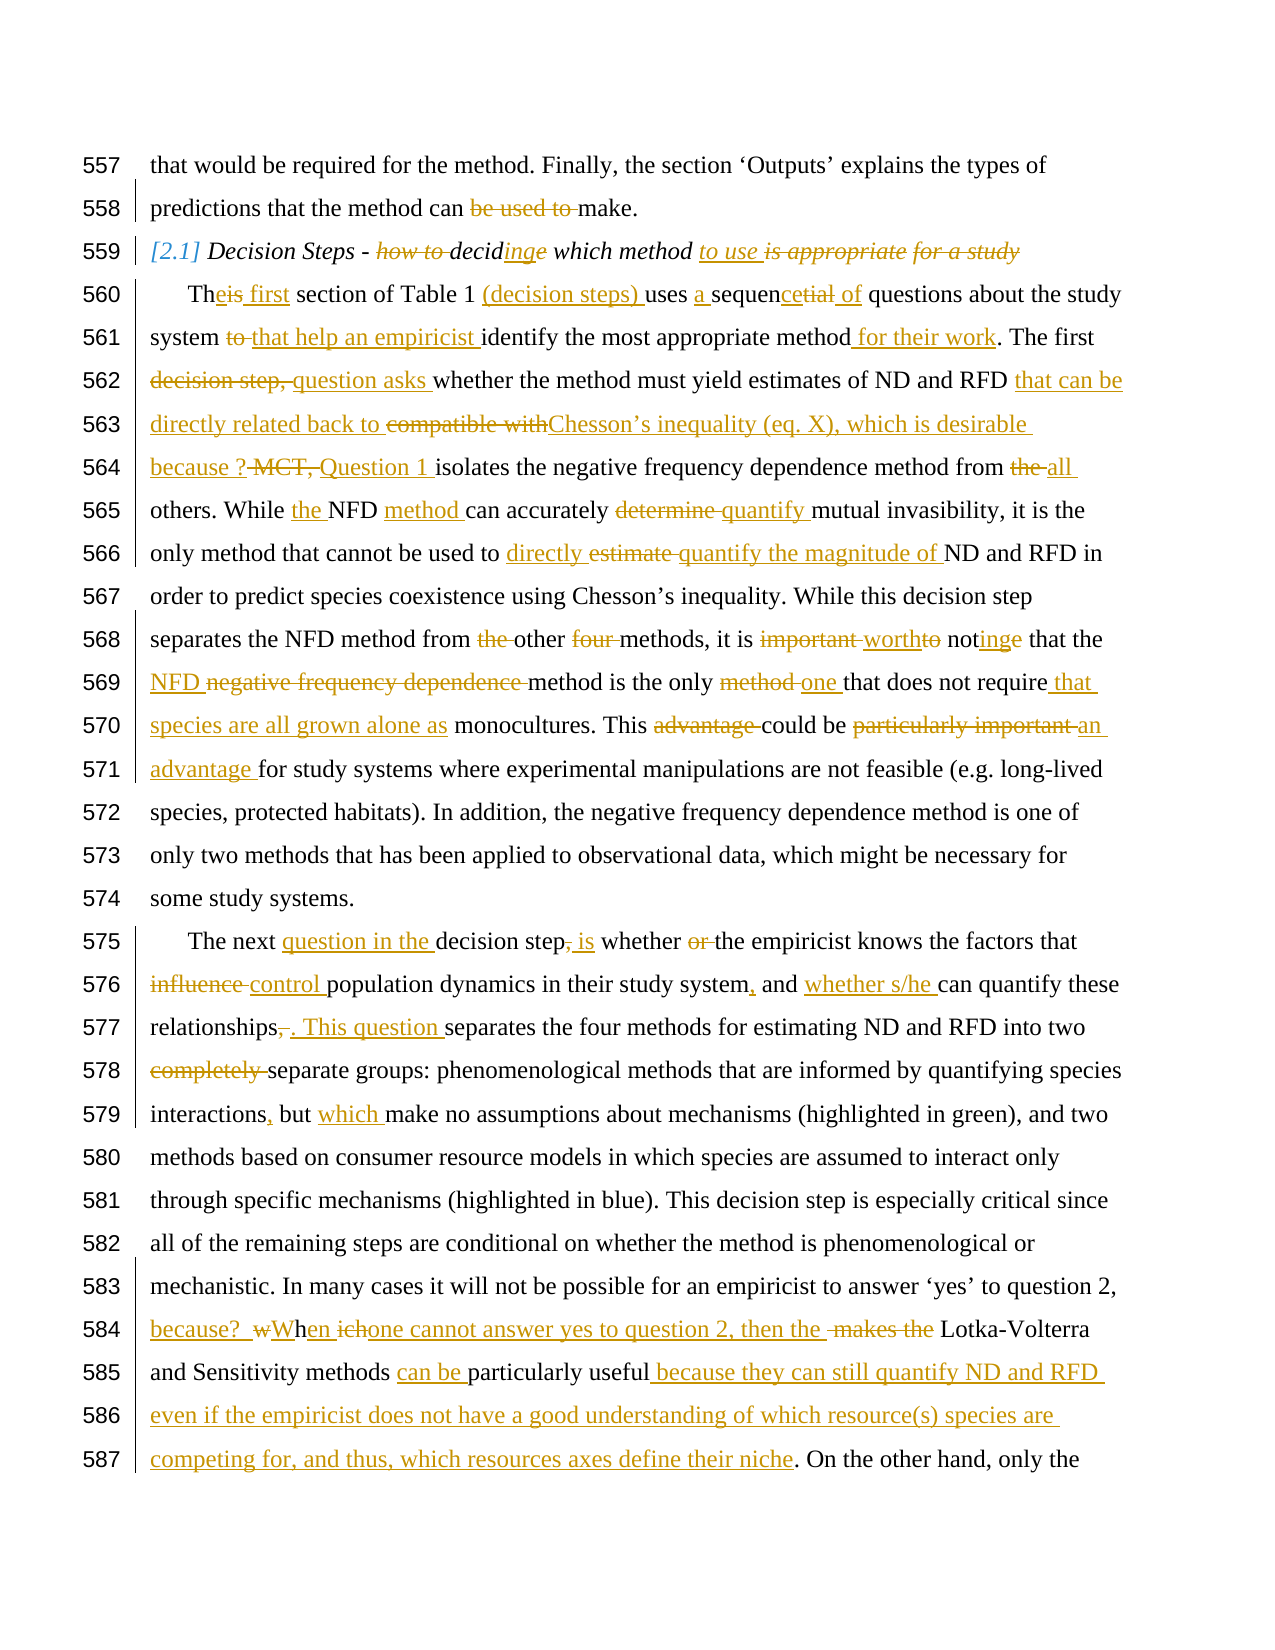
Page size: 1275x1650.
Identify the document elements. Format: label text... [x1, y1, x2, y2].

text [150, 926, 1125, 1472]
text Th section of Table 1 uses sequen questions about the study system identify the most appropriate method. The first whether the method must yield estimates of ND and RFD isolates the negative frequency dependence method from others. While NFD can accurately mutual invasibility, it is the only method that cannot be used to ND and RFD in order to predict species coexistence using Chesson’s inequality. While this decision step separates the NFD method from other methods, it is not that the method is the only that does not require monocultures. This could be for study systems where experimental manipulations are not feasible (e.g. long-lived species, protected habitats). In addition, the negative frequency dependence method is one of only two methods that has been applied to observational data, which might be necessary for some study systems. [150, 279, 1125, 912]
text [150, 150, 1125, 222]
list Decision Steps - decid which method [150, 236, 1125, 265]
